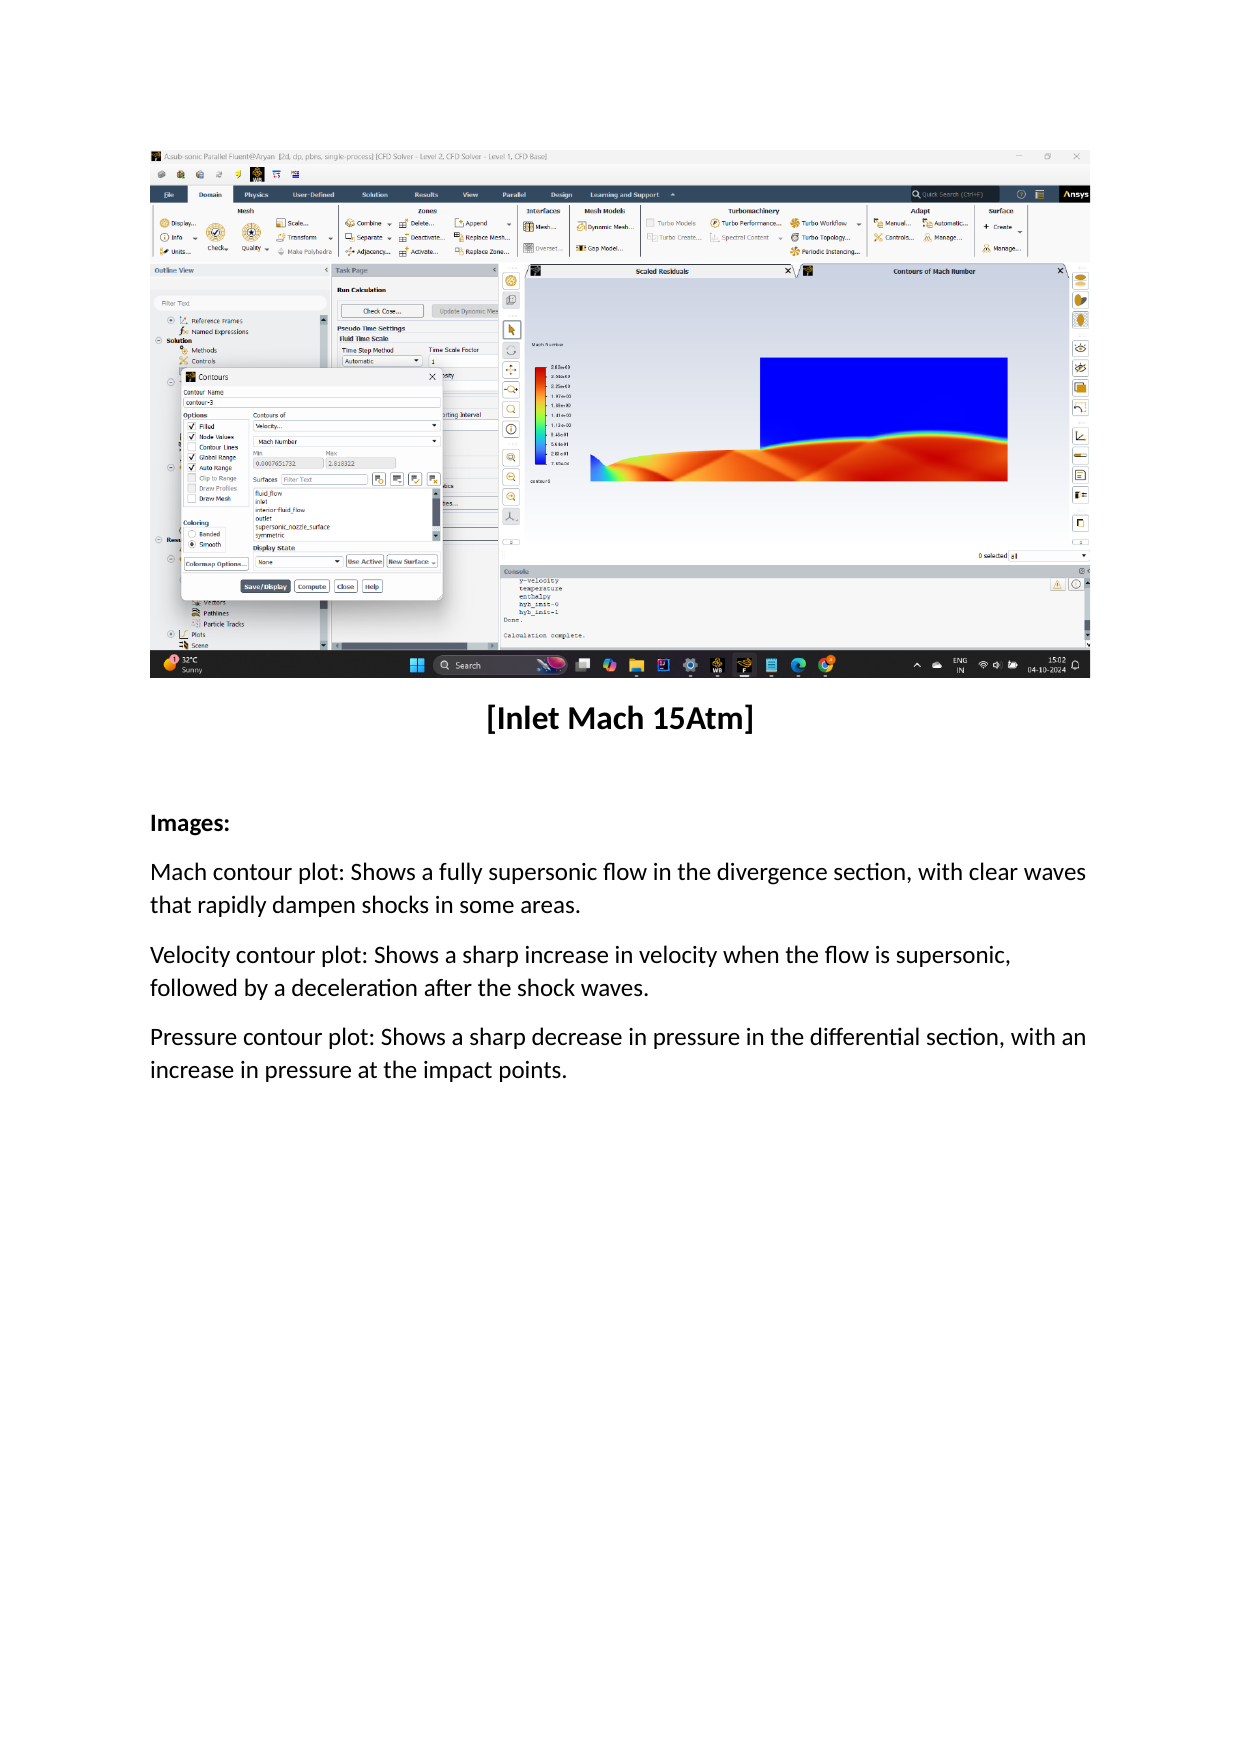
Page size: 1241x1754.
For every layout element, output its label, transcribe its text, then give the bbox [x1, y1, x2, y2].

text Pressure contour plot: Shows a sharp decrease in pressure in the differential section, with an increase in pressure at the impact points. [150, 1022, 1090, 1085]
picture [150, 150, 1091, 678]
text Images: [150, 807, 1090, 837]
text [Inlet Mach 15Atm] [150, 697, 1090, 737]
text Mach contour plot: Shows a fully supersonic flow in the divergence section, with clear waves that rapidly dampen shocks in some areas. [150, 857, 1090, 920]
text Velocity contour plot: Shows a sharp increase in velocity when the flow is supersonic, followed by a deceleration after the shock waves. [150, 939, 1090, 1002]
